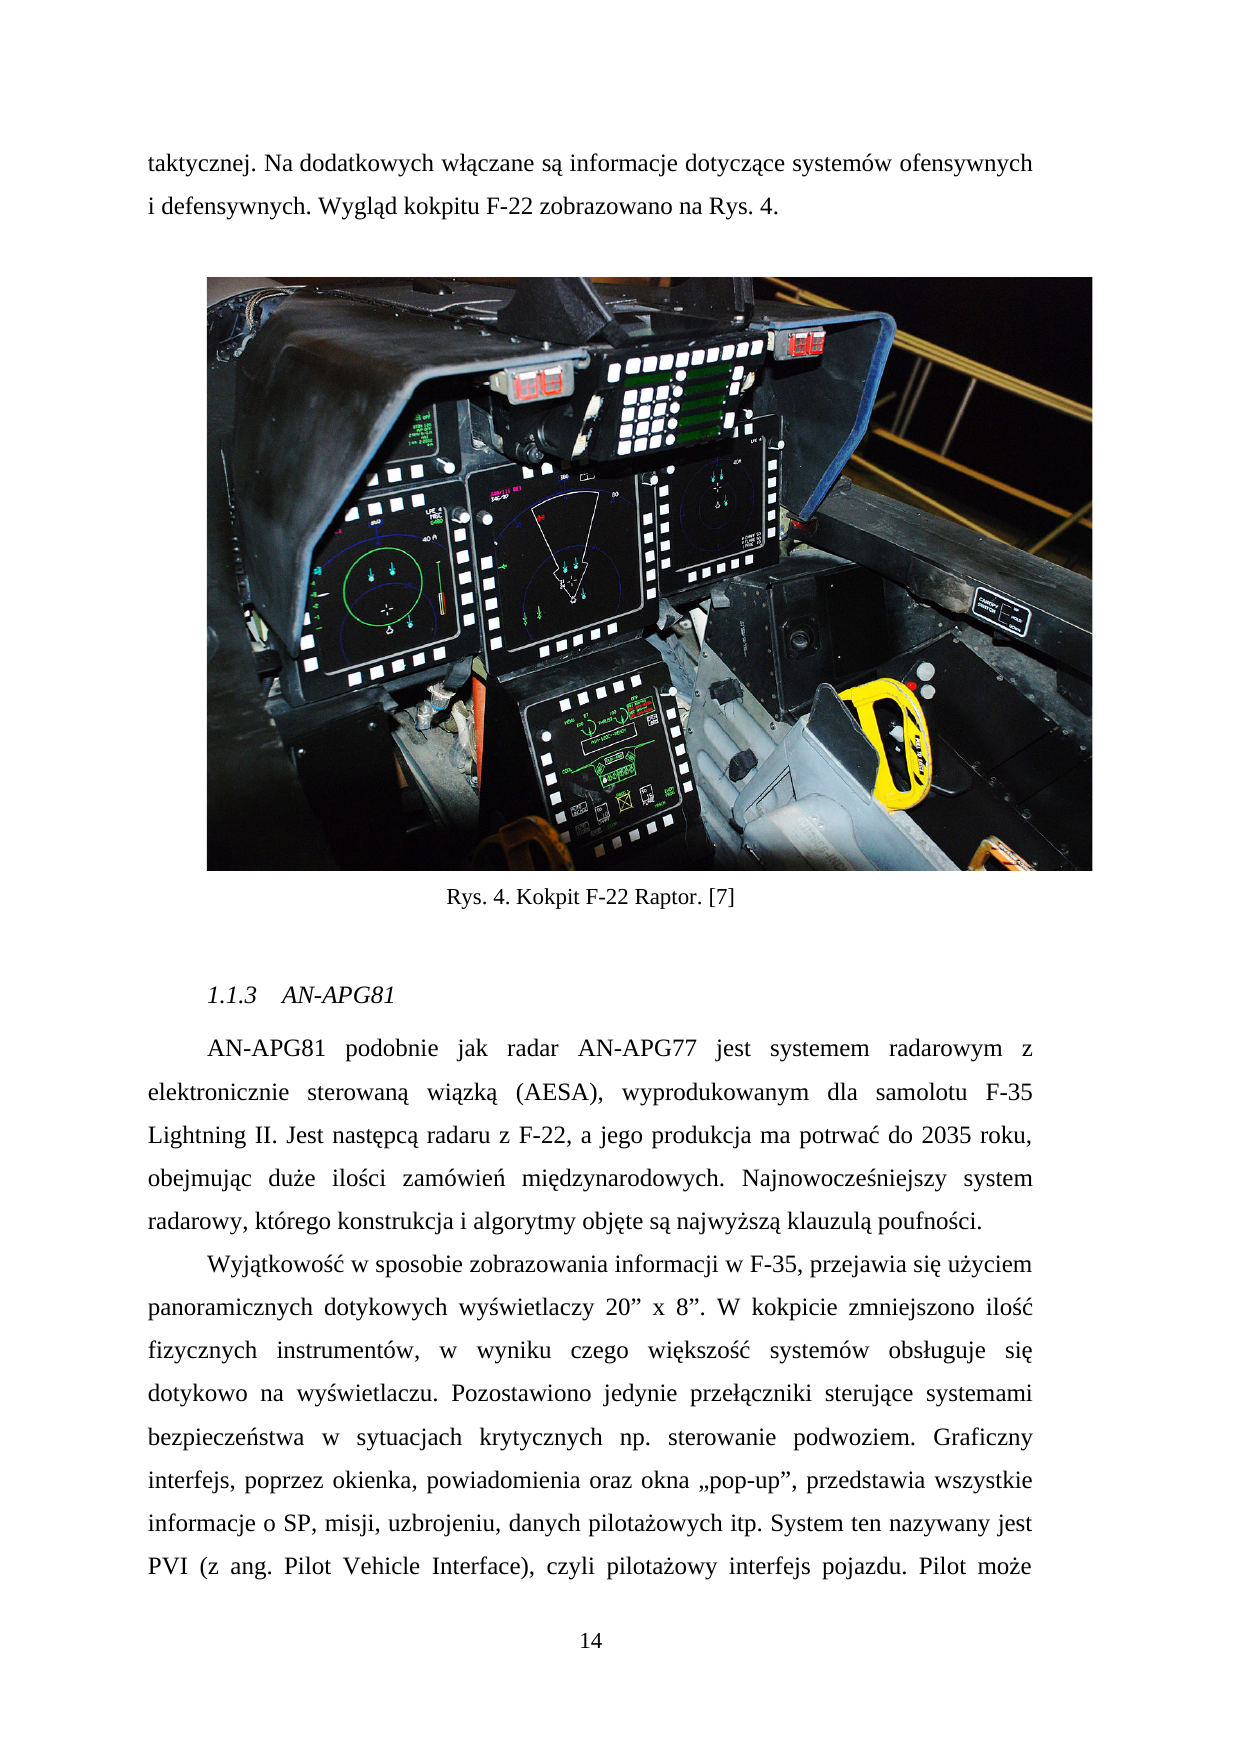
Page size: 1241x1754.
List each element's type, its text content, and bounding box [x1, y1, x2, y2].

text Rys. 4. Kokpit F-22 Raptor. [7] [148, 883, 1033, 910]
text AN-APG81 podobnie jak radar AN-APG77 jest systemem radarowym z elektronicznie sterowaną wiązką (AESA), wyprodukowanym dla samolotu F-35 Lightning II. Jest następcą radaru z F-22, a jego produkcja ma potrwać do 2035 roku, obejmując duże ilości zamówień międzynarodowych. Najnowocześniejszy system radarowy, którego konstrukcja i algorytmy objęte są najwyższą klauzulą poufności. [148, 1033, 1033, 1235]
subtitle AN-APG81 [207, 980, 1033, 1008]
picture [206, 277, 1093, 871]
